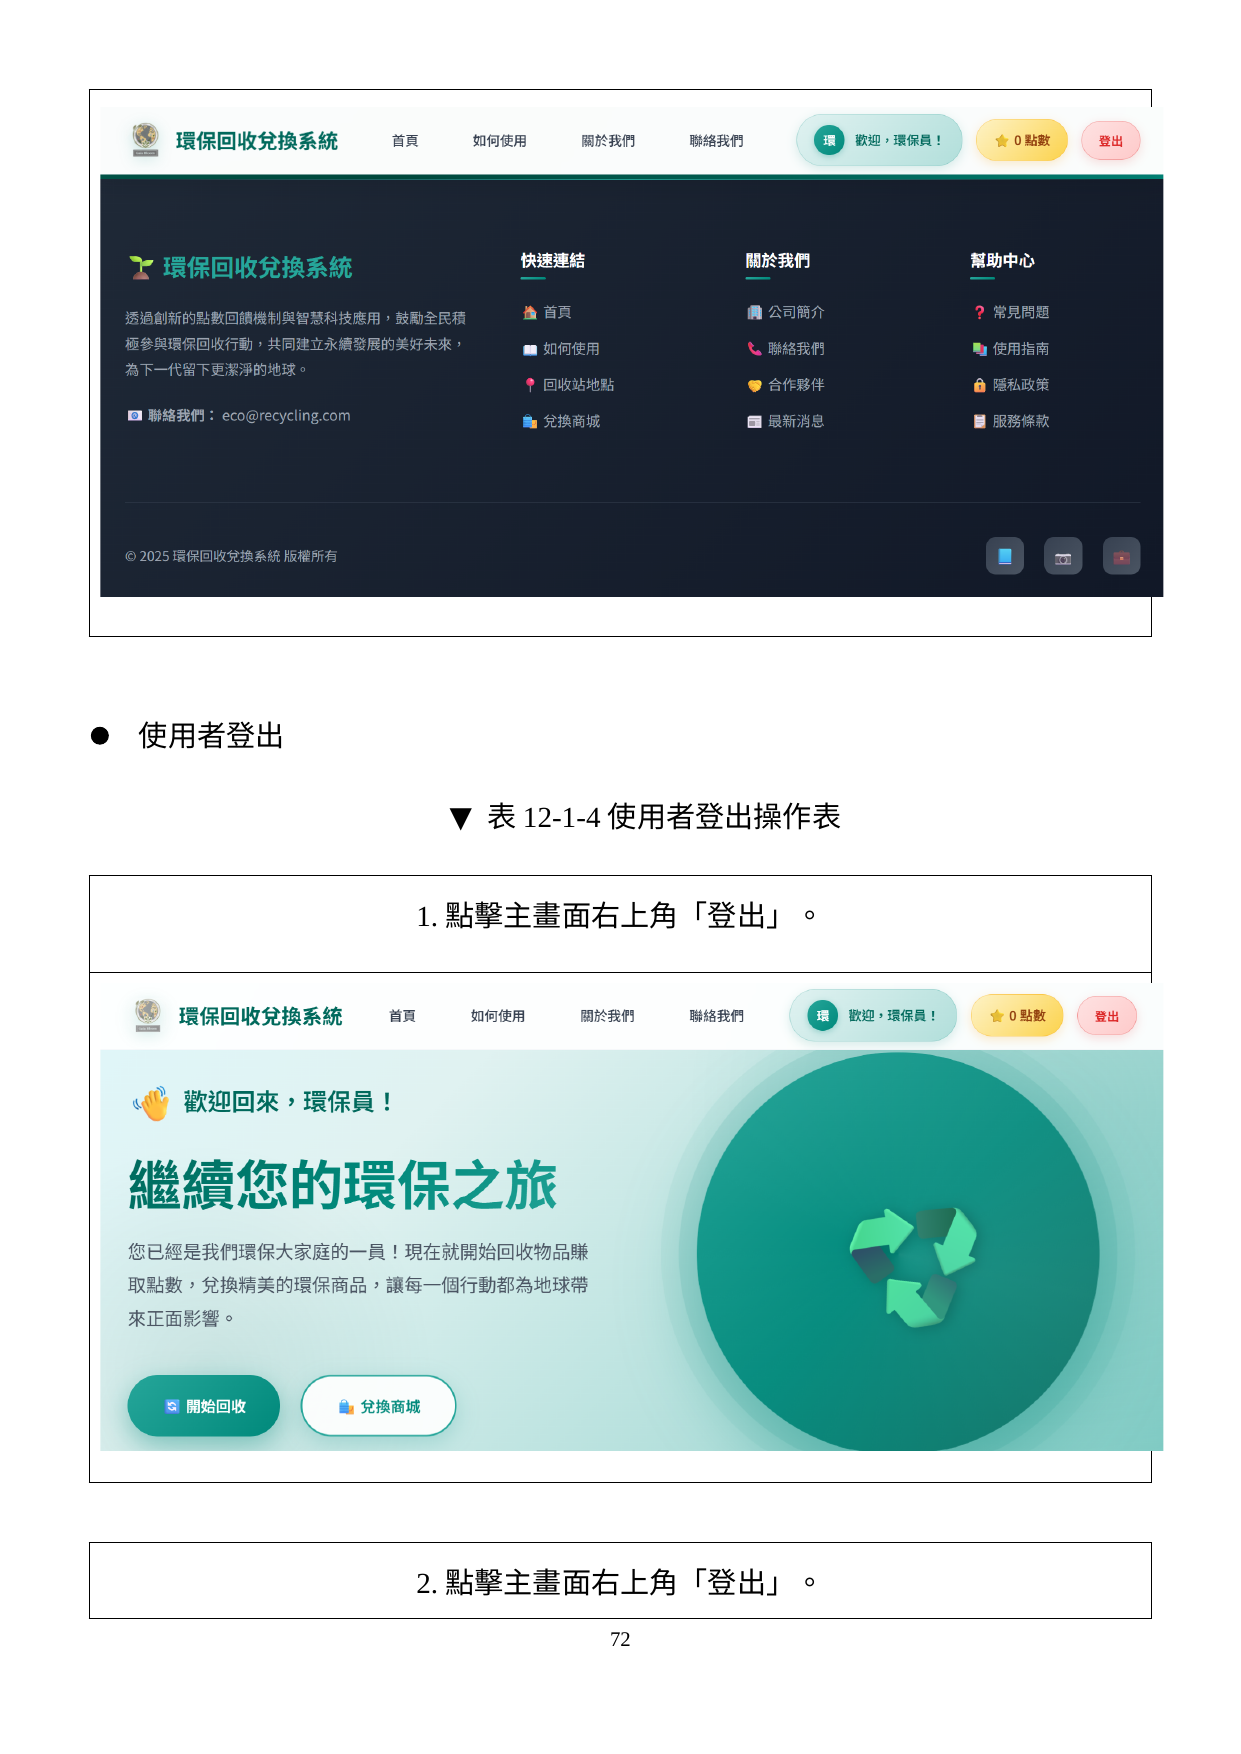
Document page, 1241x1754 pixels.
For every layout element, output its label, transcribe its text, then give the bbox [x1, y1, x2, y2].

picture [100, 107, 1164, 597]
list 表 12-1-4 使用者登出操作表 [139, 777, 1152, 852]
picture [100, 983, 1164, 1451]
table_cell [90, 973, 1151, 1482]
table_cell [90, 90, 1151, 636]
table_header 1. 點擊主畫面右上角「登出」。 [90, 876, 1151, 972]
list 使用者登出 [89, 696, 1152, 771]
table_header 2. 點擊主畫面右上角「登出」。 [90, 1543, 1151, 1618]
